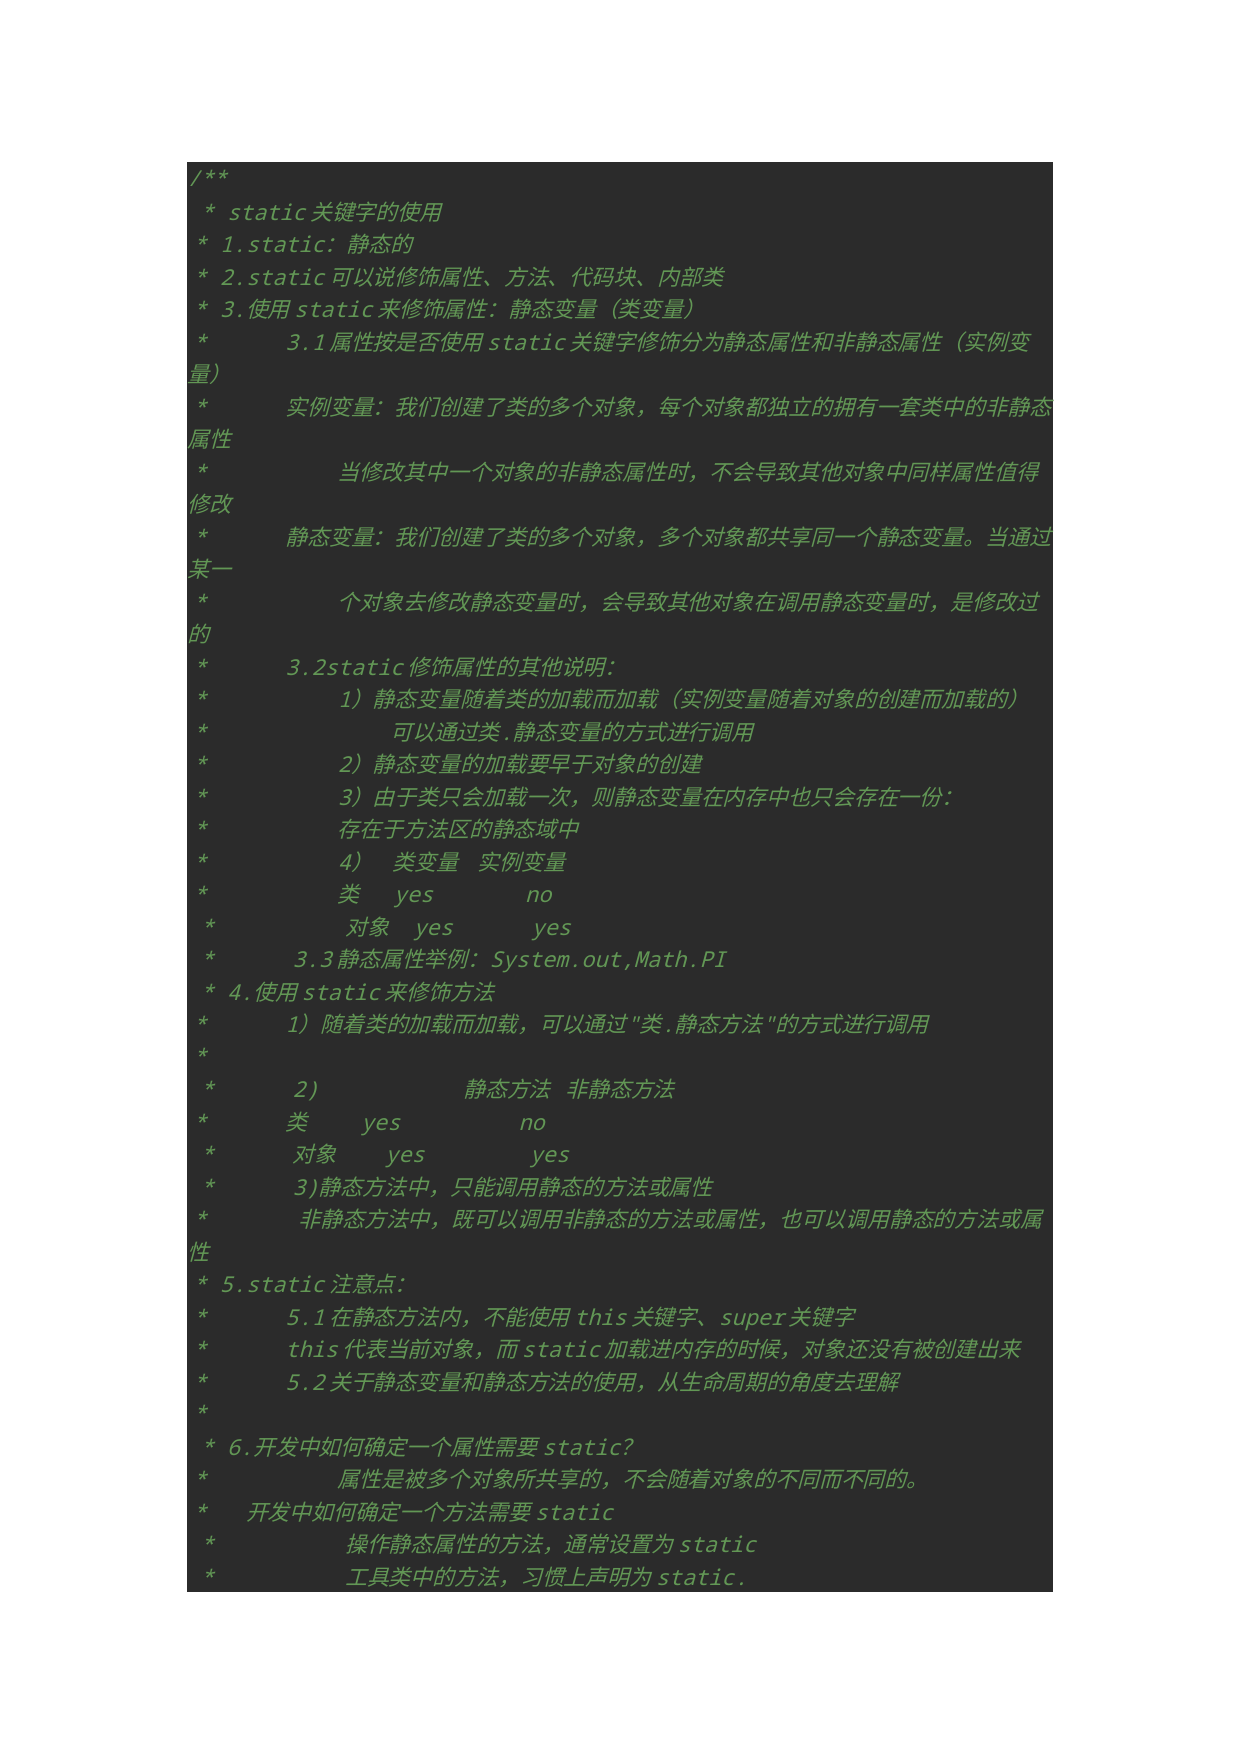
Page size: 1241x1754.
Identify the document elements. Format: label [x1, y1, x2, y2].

text [187, 162, 1053, 1592]
